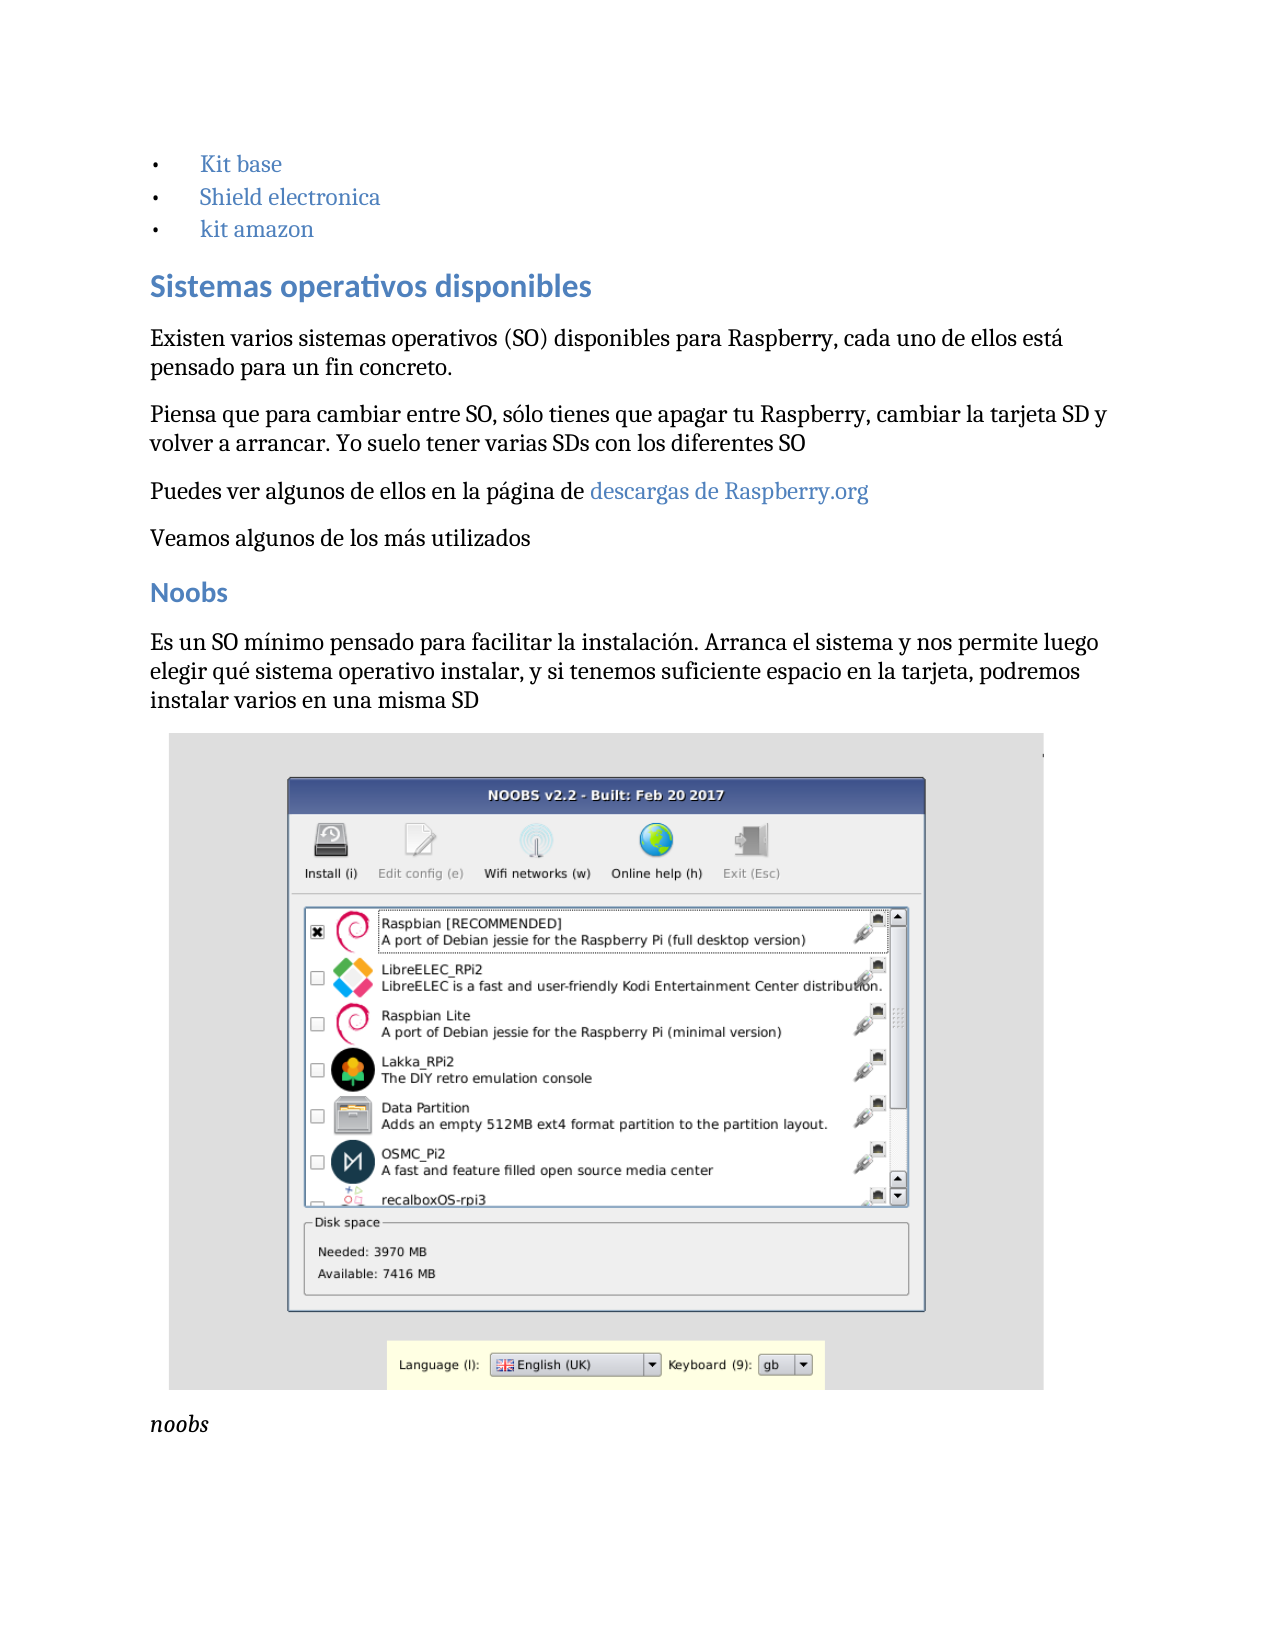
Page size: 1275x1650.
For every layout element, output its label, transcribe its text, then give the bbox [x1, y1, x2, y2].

text Es un SO mínimo pensado para facilitar la instalación. Arranca el sistema y nos permite luego elegir qué sistema operativo instalar, y si tenemos suficiente espacio en la tarjeta, podremos instalar varios en una misma SD [150, 628, 1125, 714]
list Kit base [150, 150, 1125, 179]
list kit amazon [150, 215, 1125, 244]
text noobs [150, 1410, 1125, 1439]
list Shield electronica [150, 182, 1125, 211]
text Puedes ver algunos de ellos en la página de descargas de Raspberry.org [150, 477, 1125, 505]
picture [168, 733, 1044, 1390]
text Existen varios sistemas operativos (SO) disponibles para Raspberry, cada uno de ellos está pensado para un fin concreto. [150, 324, 1125, 382]
text Veamos algunos de los más utilizados [150, 524, 1125, 553]
subtitle Sistemas operativos disponibles [150, 264, 1125, 305]
subtitle Noobs [150, 574, 1125, 609]
text Piensa que para cambiar entre SO, sólo tienes que apagar tu Raspberry, cambiar la tarjeta SD y volver a arrancar. Yo suelo tener varias SDs con los diferentes SO [150, 400, 1125, 458]
